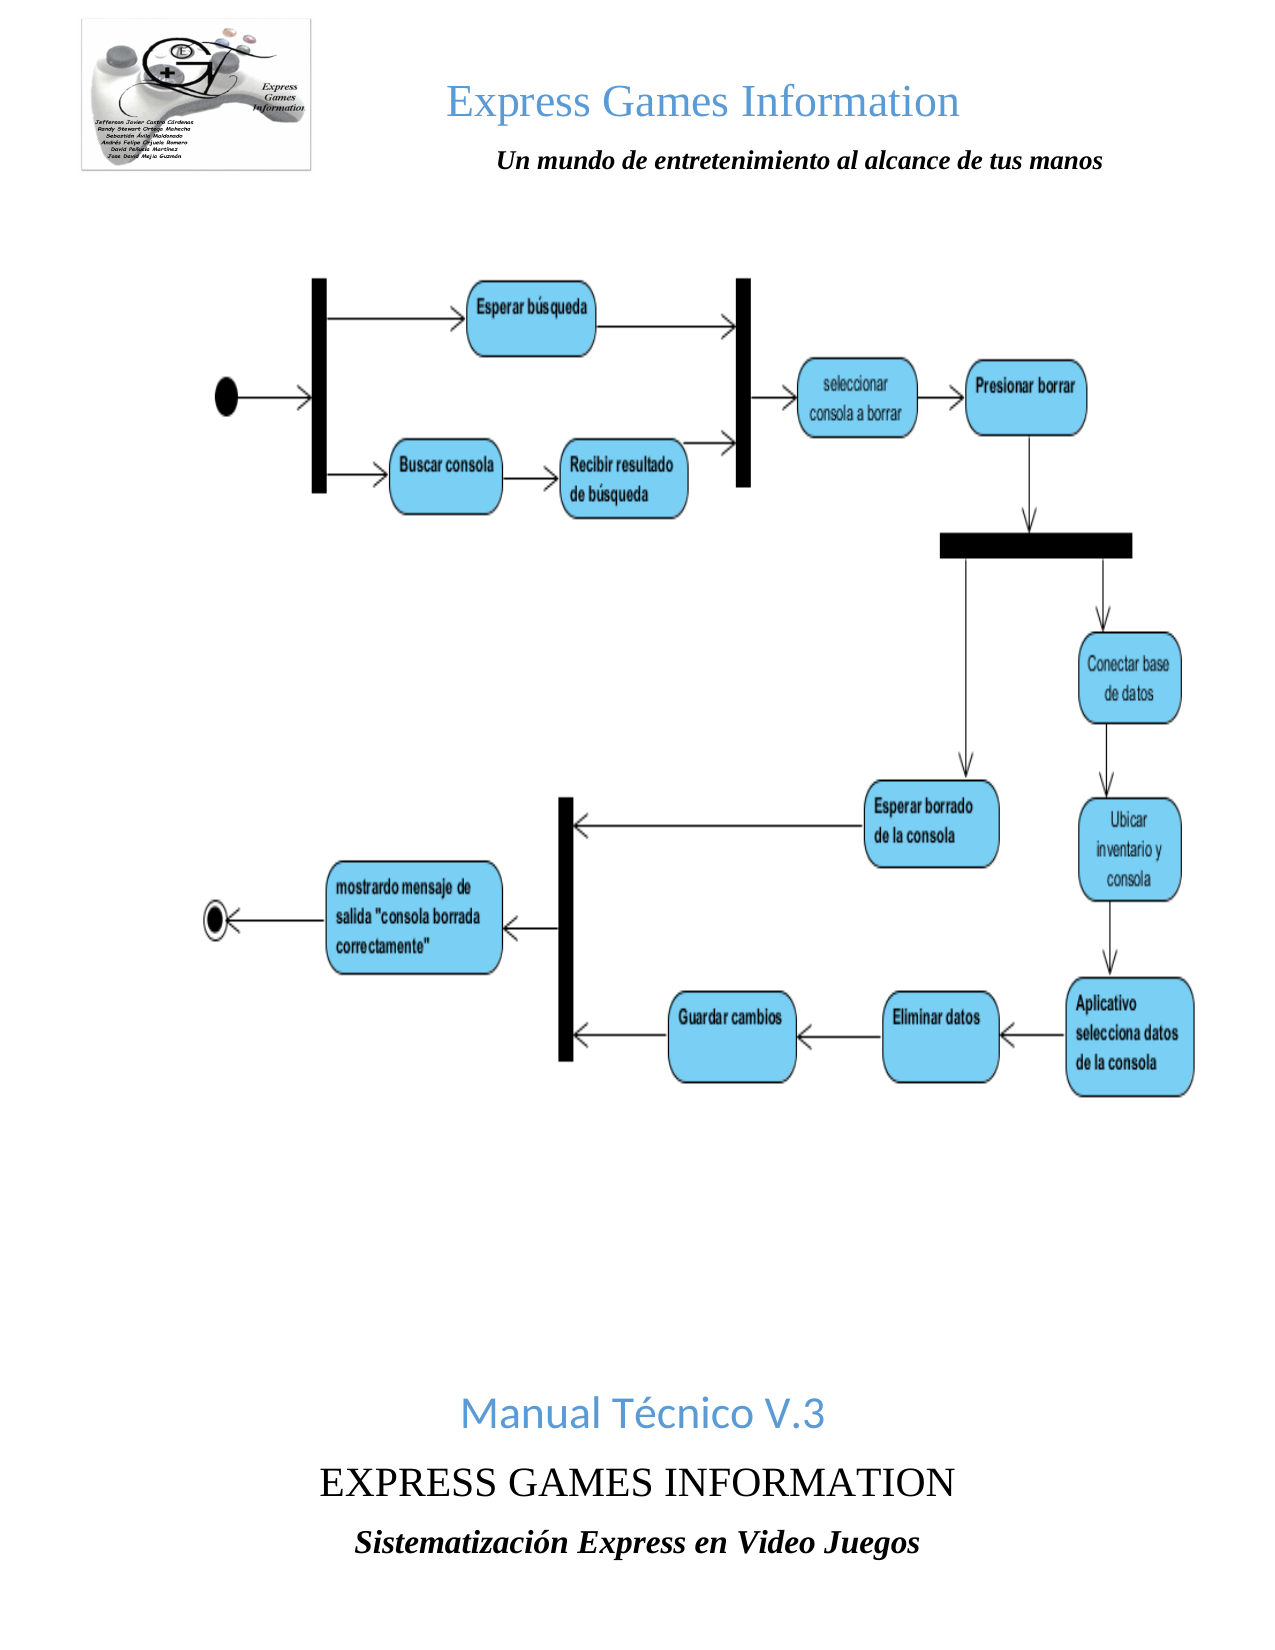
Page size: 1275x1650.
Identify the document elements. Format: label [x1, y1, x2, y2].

picture [147, 190, 1265, 1147]
picture [75, 15, 316, 174]
